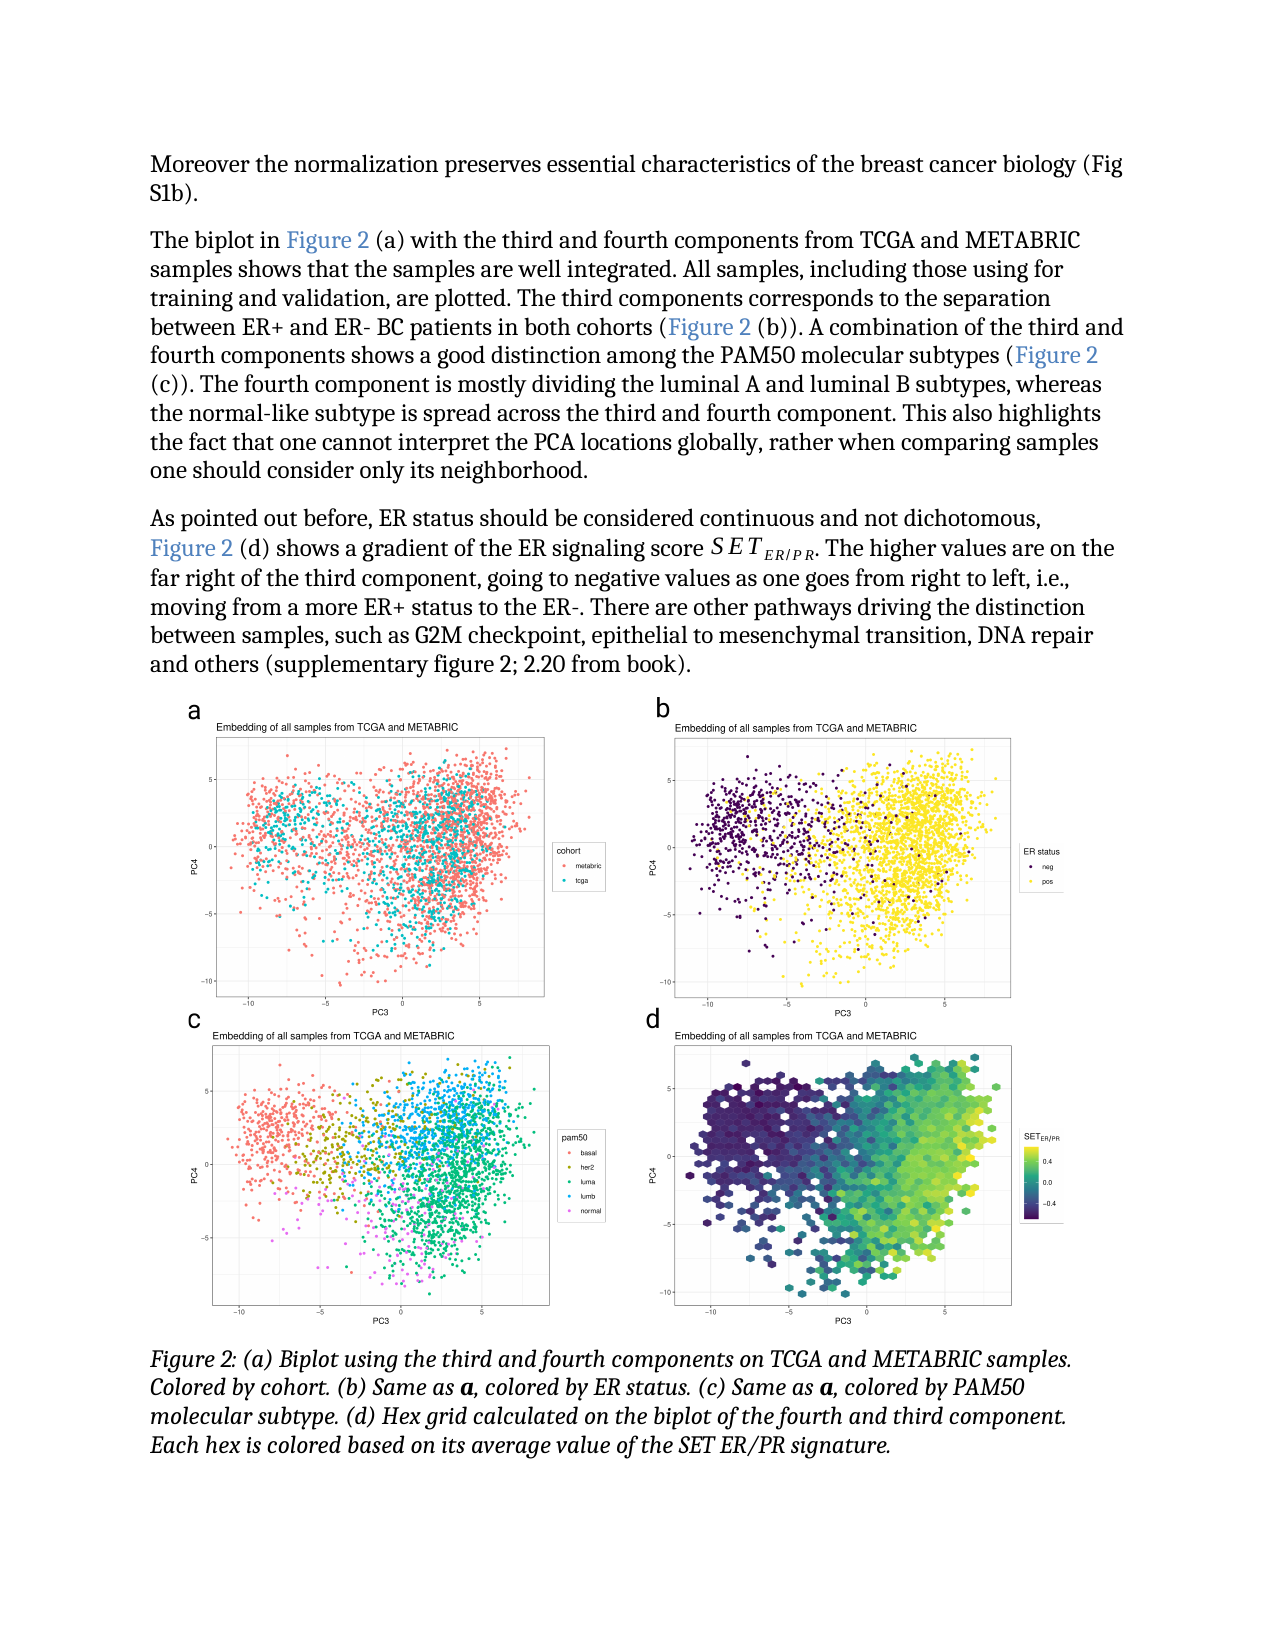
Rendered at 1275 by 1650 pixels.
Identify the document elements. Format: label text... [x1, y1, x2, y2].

text As pointed out before, ER status should be considered continuous and not dichotomous, Figure 2 (d) shows a gradient of the ER signaling score . The higher values are on the far right of the third component, going to negative values as one goes from right to left, i.e., moving from a more ER+ status to the ER-. There are other pathways driving the distinction between samples, such as G2M checkpoint, epithelial to mesenchymal transition, DNA repair and others (supplementary figure 2; 2.20 from book). [150, 504, 1125, 679]
table_header Figure 2: (a) Biplot using the third and fourth components on TCGA and METABRIC samples. Colored by cohort. (b) Same as a, colored by ER status. (c) Same as a, colored by PAM50 molecular subtype. (d) Hex grid calculated on the biplot of the fourth and third component. Each hex is colored based on its average value of the SET ER/PR signature. [139, 698, 1114, 1472]
text The biplot in Figure 2 (a) with the third and fourth components from TCGA and METABRIC samples shows that the samples are well integrated. All samples, including those using for training and validation, are plotted. The third components corresponds to the separation between ER+ and ER- BC patients in both cohorts (Figure 2 (b)). A combination of the third and fourth components shows a good distinction among the PAM50 molecular subtypes (Figure 2 (c)). The fourth component is mostly dividing the luminal A and luminal B subtypes, whereas the normal-like subtype is spread across the third and fourth component. This also highlights the fact that one cannot interpret the PCA locations globally, rather when comparing samples one should consider only its neighborhood. [150, 226, 1125, 485]
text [150, 150, 1125, 207]
picture [188, 697, 1064, 1324]
